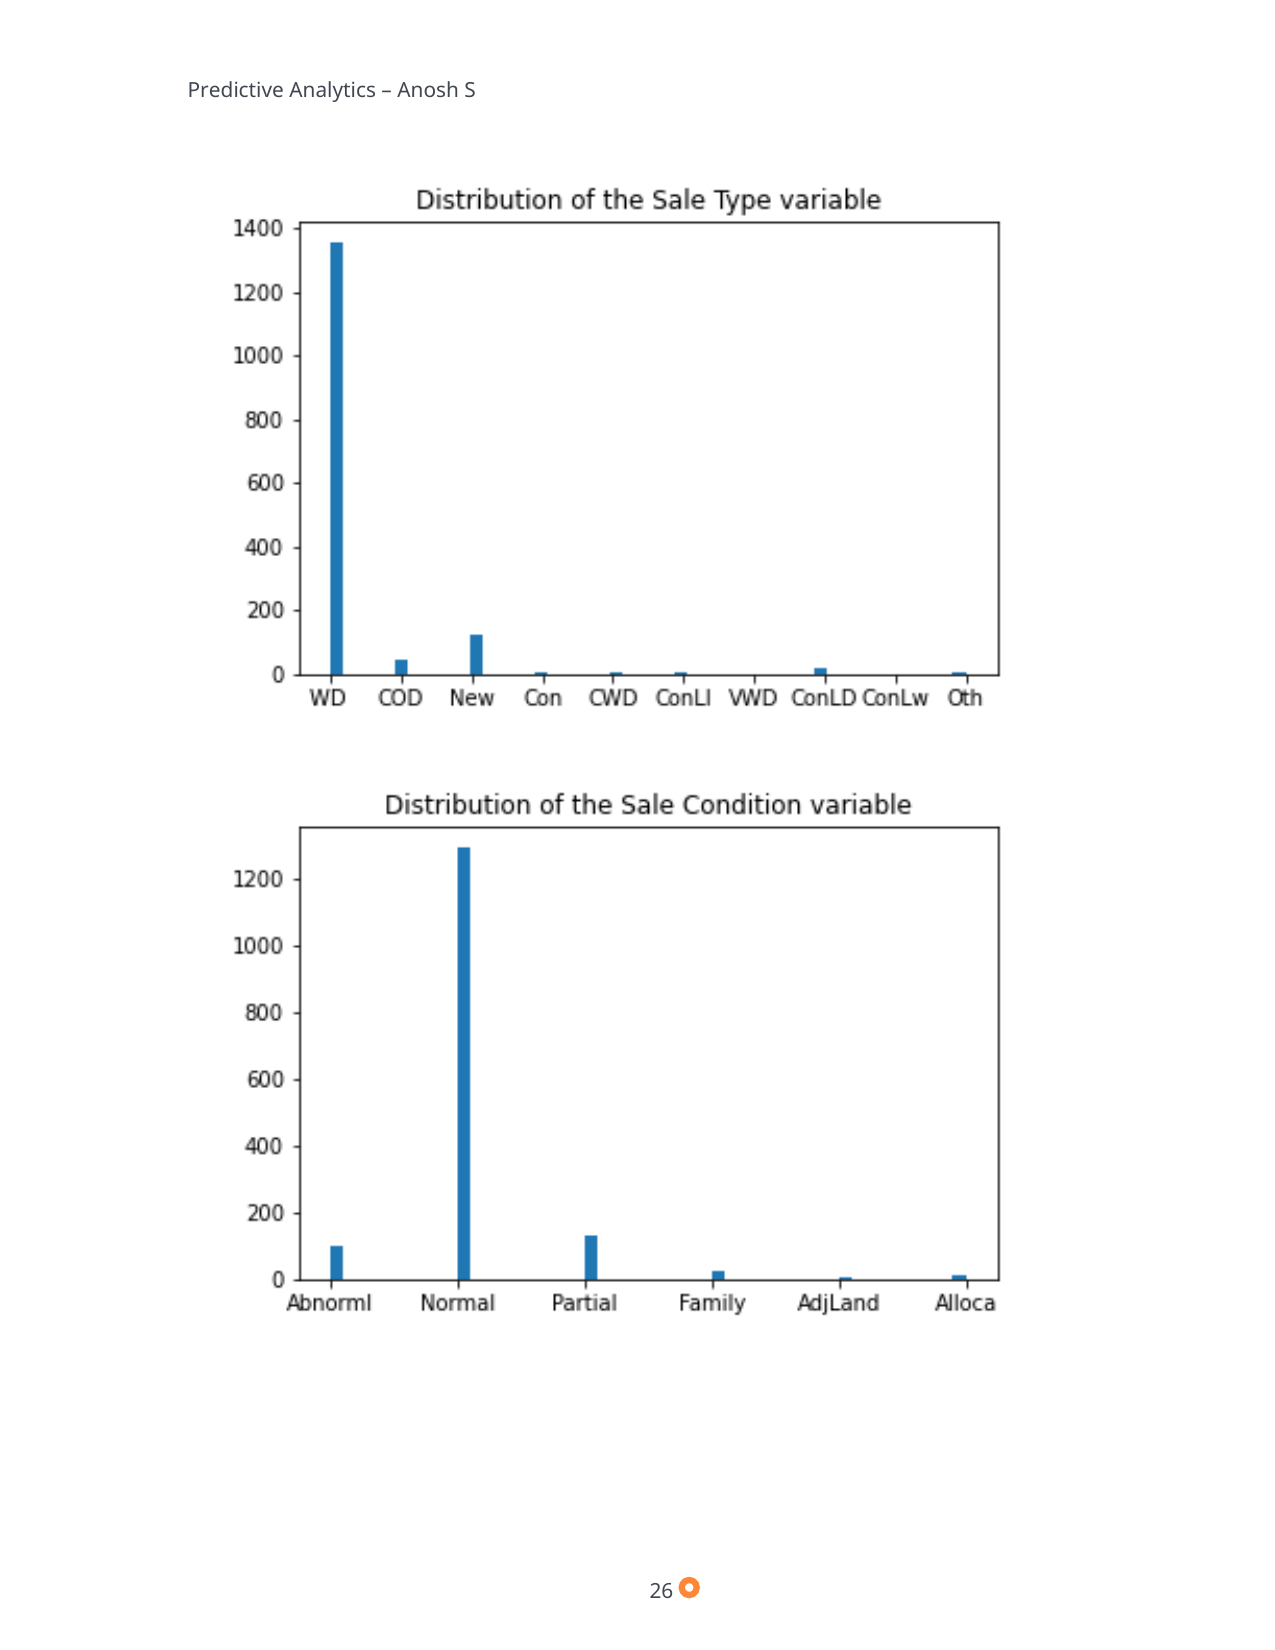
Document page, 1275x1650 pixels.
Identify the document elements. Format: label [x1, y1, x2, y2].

picture [187, 150, 1088, 750]
picture [187, 754, 1088, 1355]
